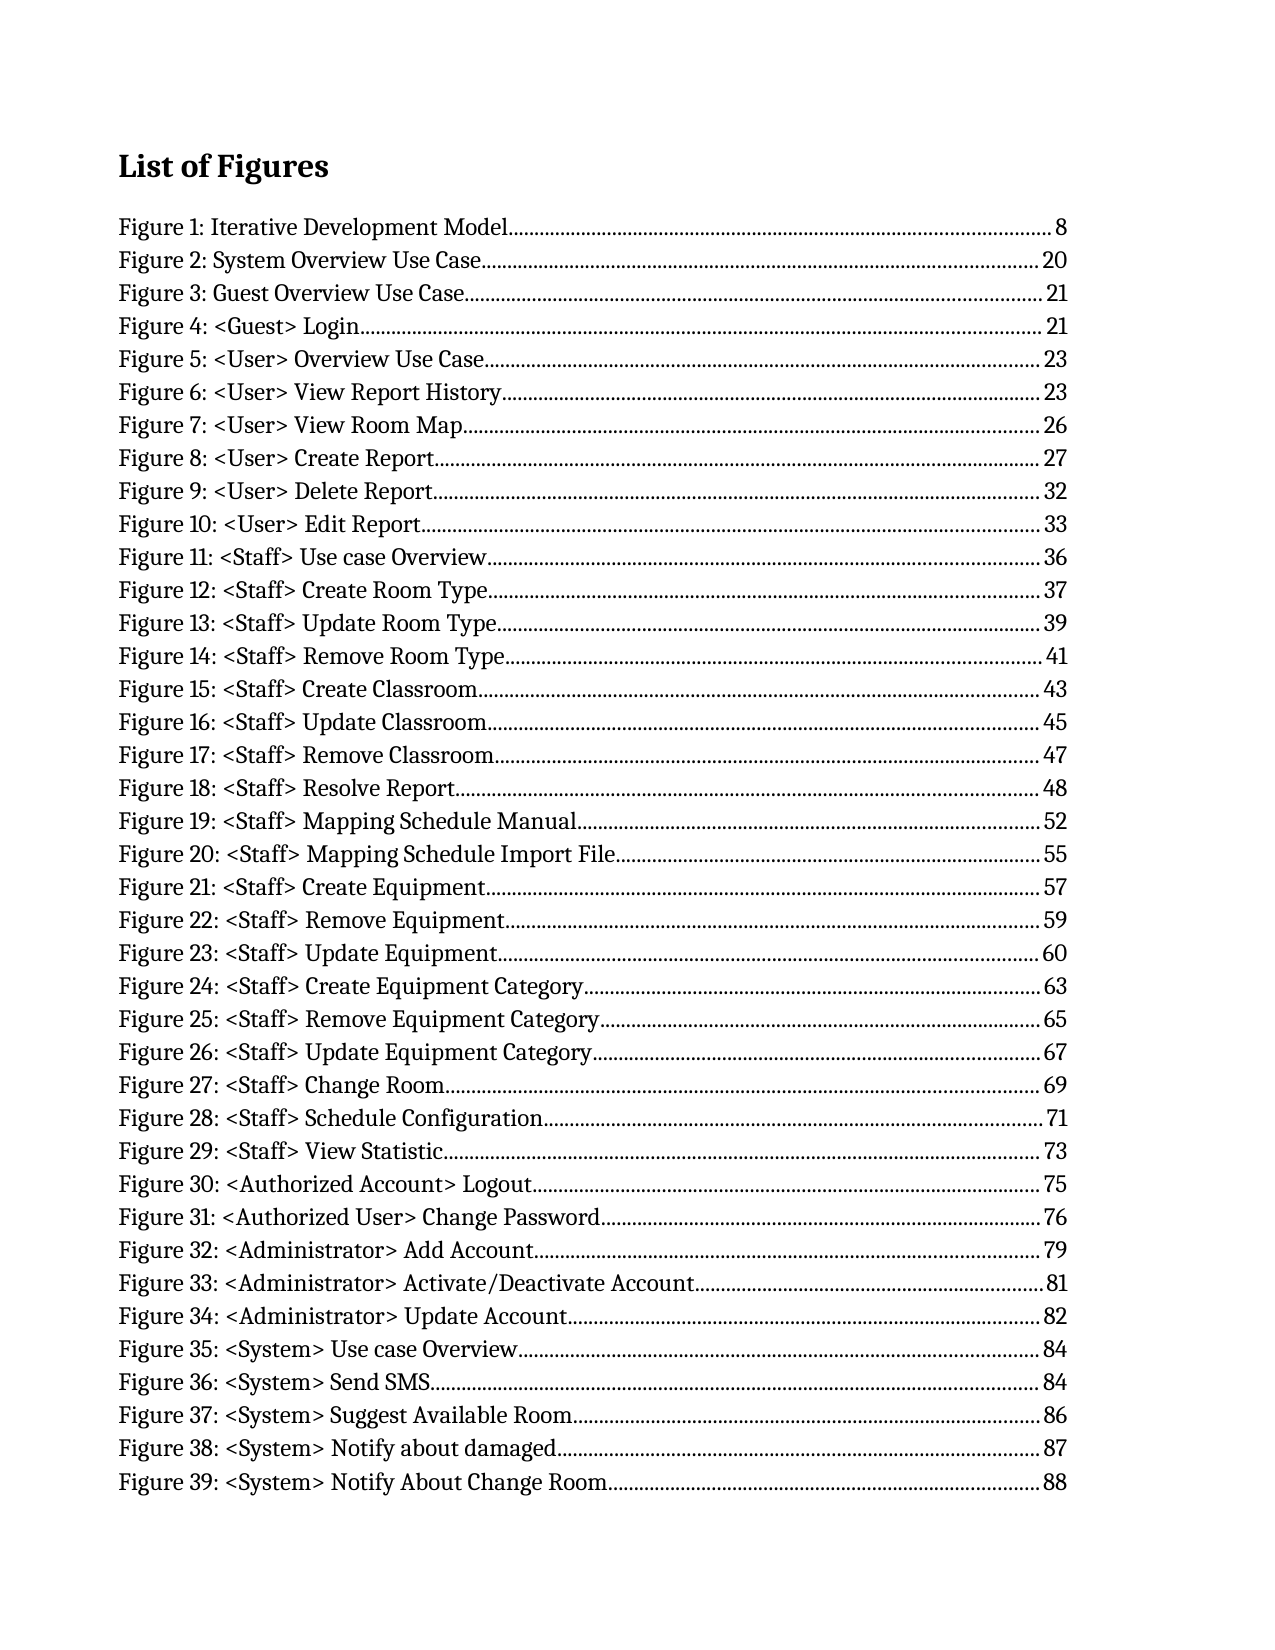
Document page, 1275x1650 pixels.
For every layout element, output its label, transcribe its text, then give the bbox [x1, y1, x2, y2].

text Figure 32: <Administrator> Add Account 79 [118, 1236, 1068, 1265]
text Figure 10: <User> Edit Report 33 [118, 510, 1068, 538]
text Figure 12: <Staff> Create Room Type 37 [118, 576, 1068, 604]
text Figure 8: <User> Create Report 27 [118, 444, 1068, 472]
text Figure 11: <Staff> Use case Overview 36 [118, 543, 1068, 572]
text Figure 6: <User> View Report History 23 [118, 378, 1068, 406]
text Figure 22: <Staff> Remove Equipment 59 [118, 906, 1068, 935]
text Figure 14: <Staff> Remove Room Type 41 [118, 642, 1068, 671]
text Figure 17: <Staff> Remove Classroom 47 [118, 741, 1068, 770]
text Figure 1: Iterative Development Model 8 [118, 213, 1068, 241]
text Figure 5: <User> Overview Use Case 23 [118, 345, 1068, 373]
text Figure 38: <System> Notify about damaged 87 [118, 1434, 1068, 1463]
text Figure 24: <Staff> Create Equipment Category 63 [118, 972, 1068, 1001]
text Figure 34: <Administrator> Update Account 82 [118, 1302, 1068, 1331]
text Figure 33: <Administrator> Activate/Deactivate Account 81 [118, 1269, 1068, 1298]
text Figure 23: <Staff> Update Equipment 60 [118, 939, 1068, 968]
text Figure 21: <Staff> Create Equipment 57 [118, 873, 1068, 902]
text Figure 4: <Guest> Login 21 [118, 312, 1068, 340]
text Figure 20: <Staff> Mapping Schedule Import File 55 [118, 840, 1068, 869]
text Figure 29: <Staff> View Statistic 73 [118, 1137, 1068, 1166]
text Figure 30: <Authorized Account> Logout 75 [118, 1170, 1068, 1199]
text Figure 35: <System> Use case Overview 84 [118, 1335, 1068, 1364]
text Figure 7: <User> View Room Map 26 [118, 411, 1068, 439]
text Figure 27: <Staff> Change Room 69 [118, 1071, 1068, 1100]
text Figure 13: <Staff> Update Room Type 39 [118, 609, 1068, 638]
text Figure 2: System Overview Use Case 20 [118, 246, 1068, 274]
text Figure 15: <Staff> Create Classroom 43 [118, 675, 1068, 704]
text Figure 9: <User> Delete Report 32 [118, 477, 1068, 506]
text Figure 26: <Staff> Update Equipment Category 67 [118, 1038, 1068, 1067]
text Figure 36: <System> Send SMS 84 [118, 1368, 1068, 1397]
text Figure 28: <Staff> Schedule Configuration 71 [118, 1104, 1068, 1133]
text List of Figures [118, 148, 1068, 186]
text Figure 25: <Staff> Remove Equipment Category 65 [118, 1005, 1068, 1034]
text Figure 3: Guest Overview Use Case 21 [118, 279, 1068, 307]
text Figure 37: <System> Suggest Available Room 86 [118, 1401, 1068, 1430]
text Figure 19: <Staff> Mapping Schedule Manual 52 [118, 807, 1068, 836]
text Figure 18: <Staff> Resolve Report 48 [118, 774, 1068, 803]
text Figure 16: <Staff> Update Classroom 45 [118, 708, 1068, 737]
text Figure 39: <System> Notify About Change Room 88 [118, 1467, 1068, 1496]
text Figure 31: <Authorized User> Change Password 76 [118, 1203, 1068, 1232]
